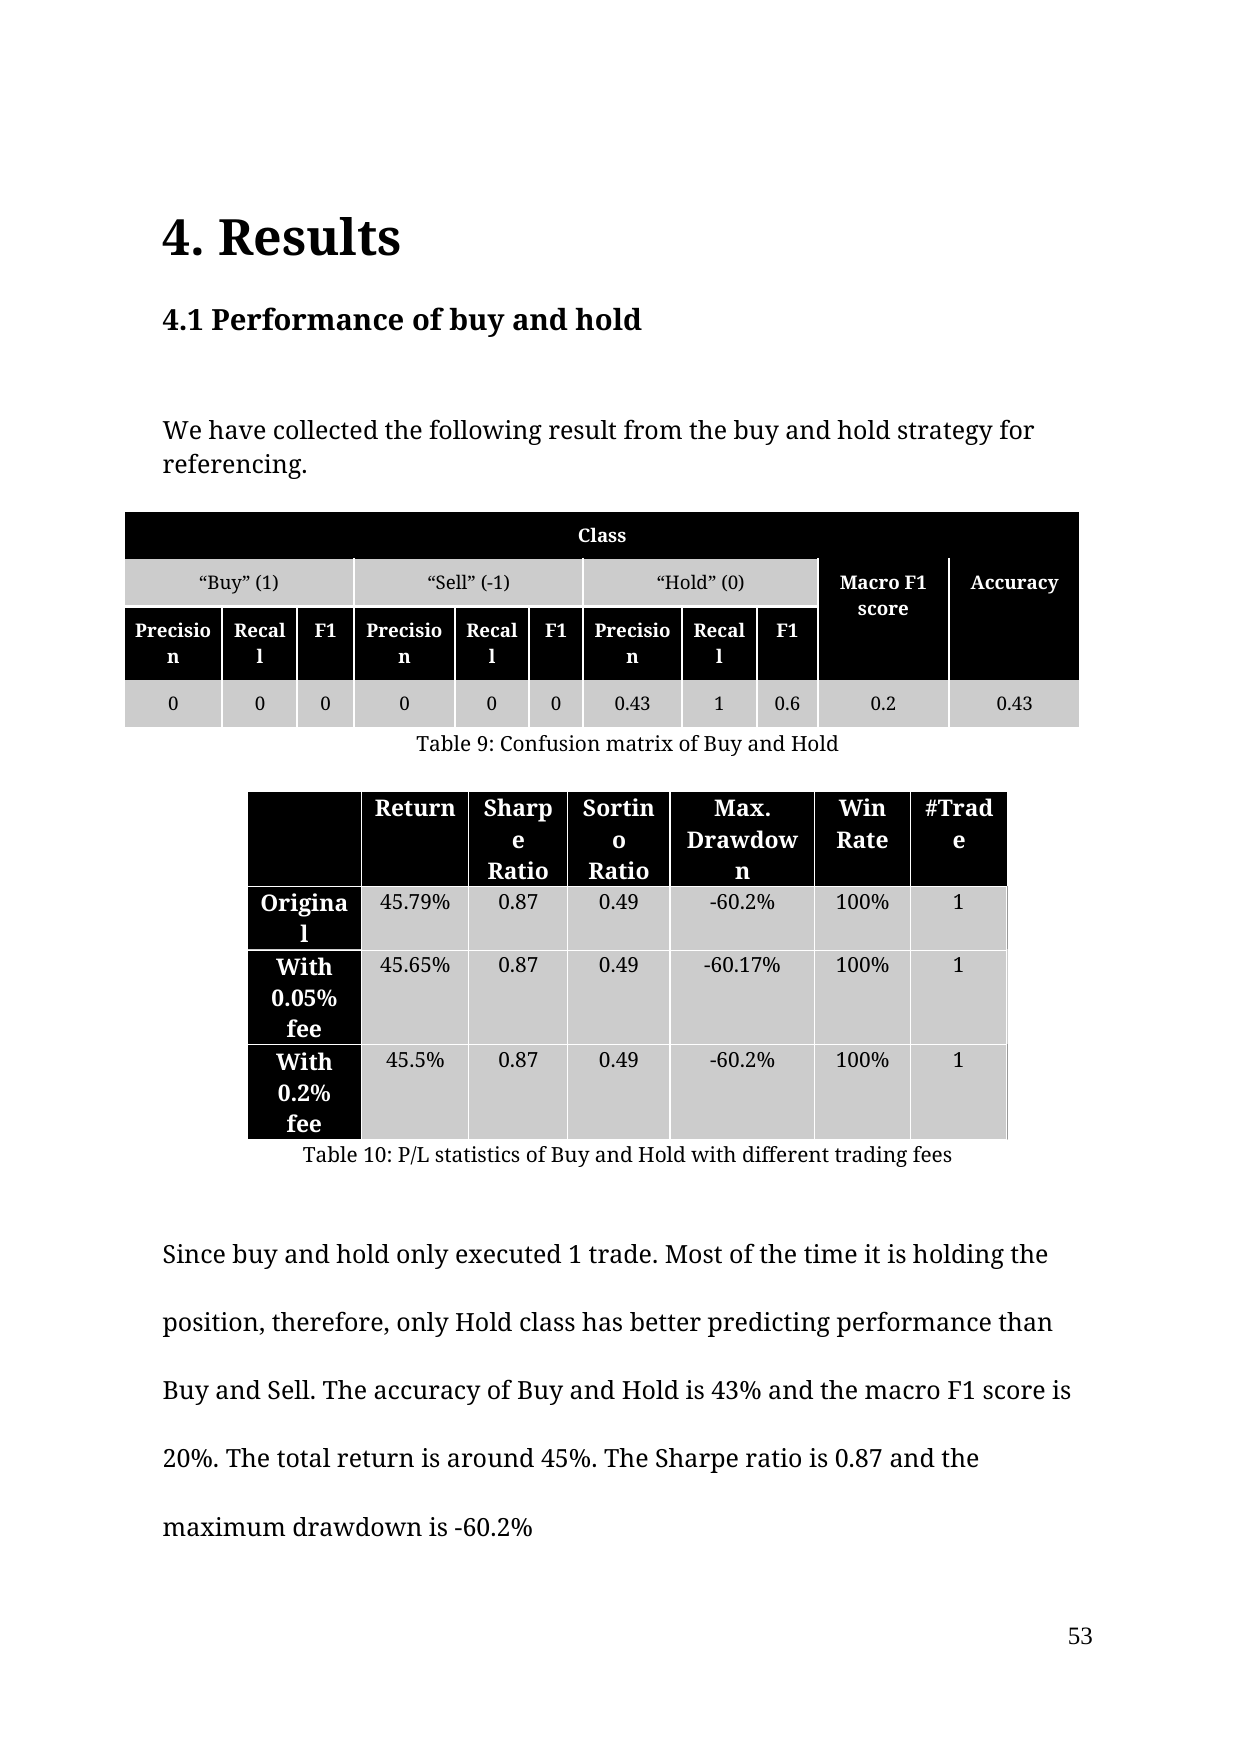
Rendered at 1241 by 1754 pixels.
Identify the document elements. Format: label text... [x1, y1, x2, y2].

table_cell With 0.05% fee [248, 951, 361, 1044]
table_cell F1 [298, 608, 353, 679]
table_cell 0.43 [584, 680, 681, 727]
table_cell F1 [530, 608, 582, 679]
table_cell 0.87 [469, 1045, 567, 1139]
text Since buy and hold only executed 1 trade. Most of the time it is holding the position, therefore, only Hold class has better predicting performance than Buy and Sell. The accuracy of Buy and Hold is 43% and the macro F1 score is 20%. The total return is around 45%. The Sharpe ratio is 0.87 and the maximum drawdown is -60.2% [162, 1237, 1092, 1543]
table_header Win Rate [815, 792, 910, 886]
table_cell 0.87 [469, 951, 567, 1044]
table_cell 0 [298, 680, 353, 727]
text We have collected the following result from the buy and hold strategy for referencing. [162, 413, 1092, 481]
subtitle 4. Results [162, 202, 1092, 270]
table_cell 1 [911, 1045, 1006, 1139]
table_header [248, 792, 361, 886]
table_cell -60.2% [671, 1045, 814, 1139]
table_cell 0.2 [819, 680, 948, 727]
table_cell 100% [815, 1045, 910, 1139]
table_header Class [125, 512, 1079, 558]
table_cell F1 [758, 608, 817, 679]
table_cell 100% [815, 951, 910, 1044]
table_cell 0.49 [568, 951, 669, 1044]
table_cell With 0.2% fee [248, 1045, 361, 1139]
table_header Return [362, 792, 468, 886]
table_cell 0.87 [469, 887, 567, 949]
table_cell 45.65% [362, 951, 468, 1044]
table_cell Macro F1 score [819, 559, 948, 679]
table_cell “Buy” (1) [125, 559, 353, 605]
table_cell 0 [223, 680, 296, 727]
table_cell Recall [683, 608, 756, 679]
table_cell 1 [683, 680, 756, 727]
text Table 9: Confusion matrix of Buy and Hold [162, 729, 1092, 757]
table_header #Trade [911, 792, 1007, 886]
table_cell Original [248, 887, 361, 949]
table_cell 100% [815, 887, 910, 949]
table_cell 0.6 [758, 680, 817, 727]
table_cell “Sell” (-1) [355, 559, 582, 605]
table_cell 0.49 [568, 1045, 669, 1139]
table_cell 0 [530, 680, 582, 727]
table_header Sharpe Ratio [469, 792, 567, 886]
table_cell 0.49 [568, 887, 669, 949]
table_cell Precision [355, 608, 454, 679]
table_cell Recall [223, 608, 296, 679]
table_cell Precision [125, 608, 221, 679]
table_cell Accuracy [950, 559, 1079, 679]
table_cell 45.5% [362, 1045, 468, 1139]
table_cell Recall [456, 608, 528, 679]
table_header Sortino Ratio [568, 792, 669, 886]
table_cell 0 [456, 680, 528, 727]
text Table 10: P/L statistics of Buy and Hold with different trading fees [162, 1140, 1092, 1169]
table_cell -60.17% [671, 951, 814, 1044]
table_cell “Hold” (0) [584, 559, 817, 605]
table_cell 0 [355, 680, 454, 727]
table_cell Precision [584, 608, 681, 679]
table_cell -60.2% [671, 887, 814, 949]
table_header Max. Drawdown [671, 792, 814, 886]
table_cell 1 [911, 951, 1006, 1044]
table_cell 1 [911, 887, 1006, 949]
table_cell 0.43 [950, 680, 1079, 727]
table_cell 0 [125, 680, 221, 727]
subtitle 4.1 Performance of buy and hold [162, 299, 1092, 339]
table_cell 45.79% [362, 887, 468, 949]
